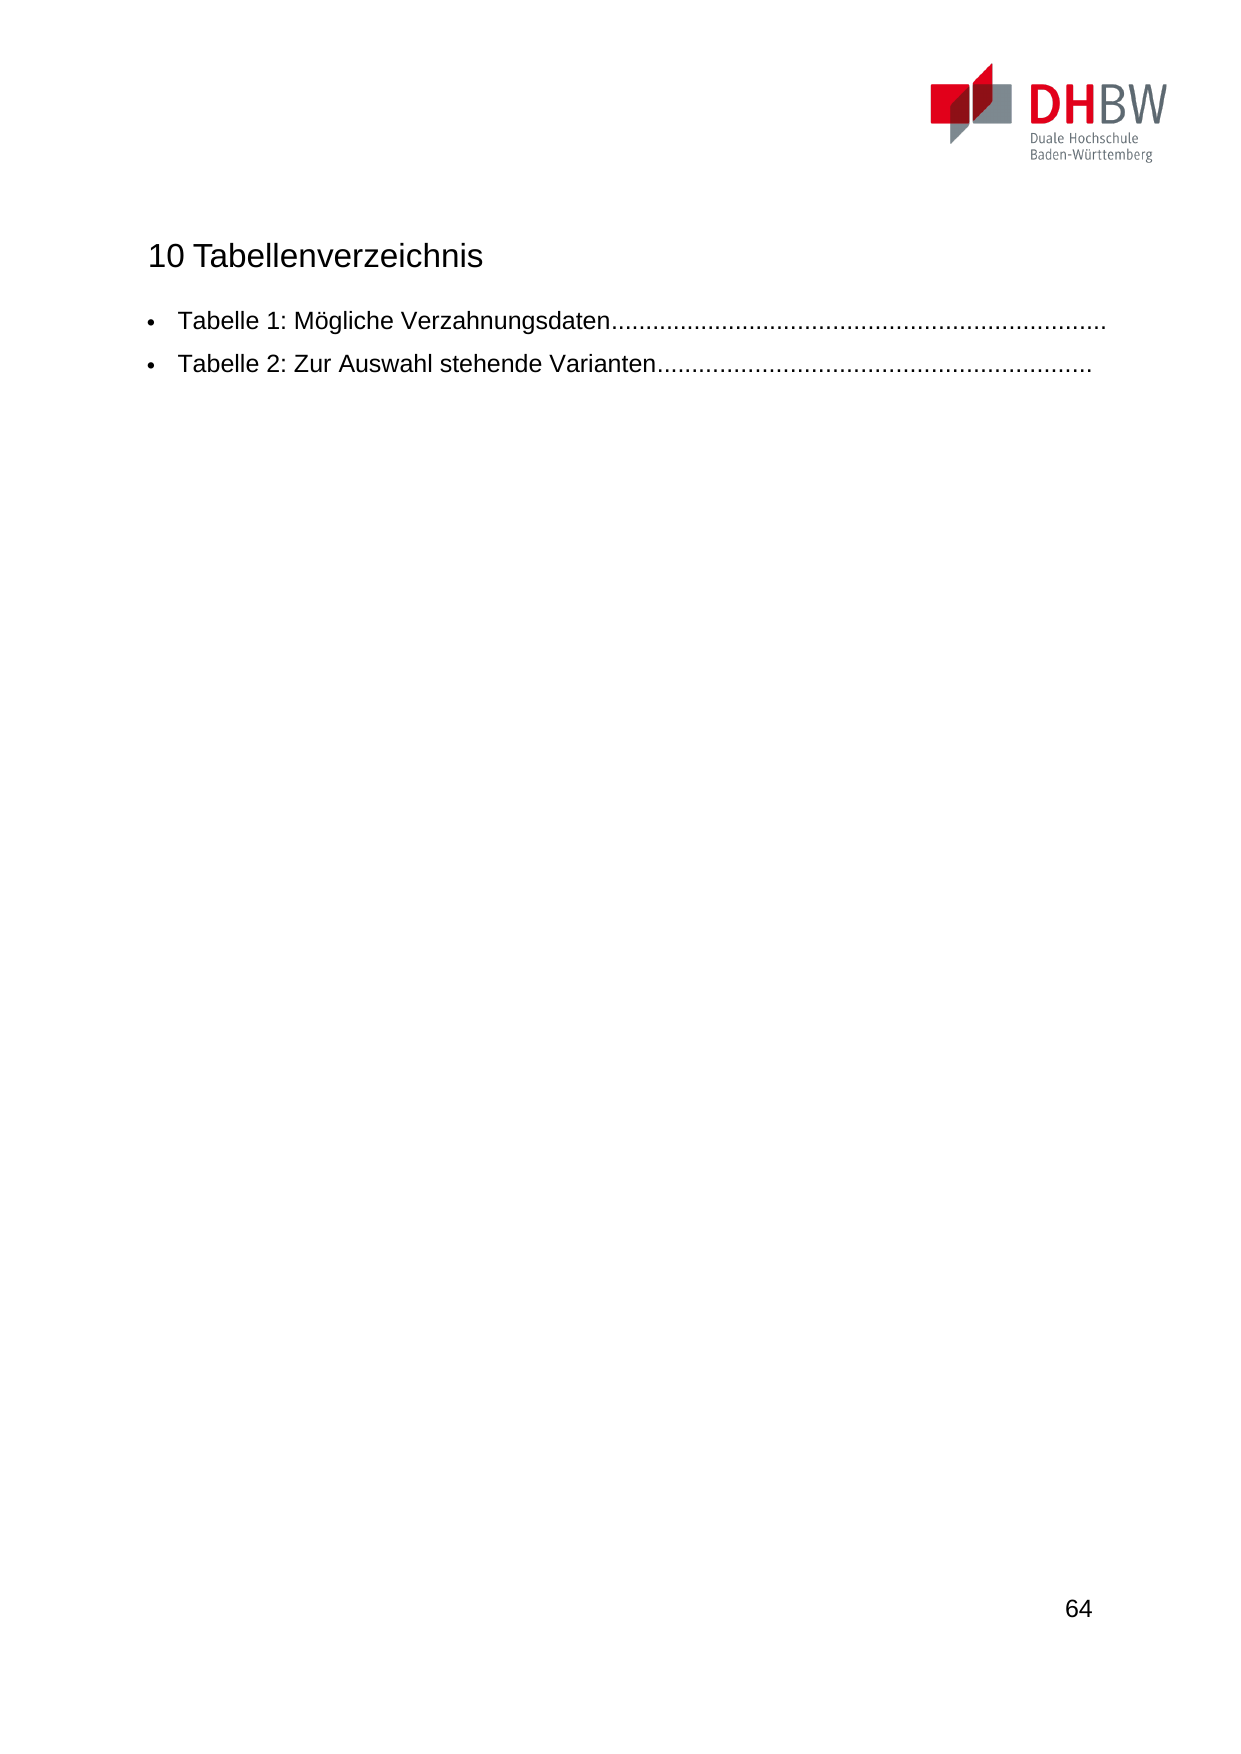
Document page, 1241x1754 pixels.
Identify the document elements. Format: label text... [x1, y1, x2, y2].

picture [930, 63, 1167, 163]
subtitle Tabellenverzeichnis [148, 236, 1092, 274]
text Tabelle 2: Zur Auswahl stehende Varianten 10 [148, 349, 1092, 378]
text Tabelle 1: Mögliche Verzahnungsdaten 9 [148, 306, 1092, 335]
